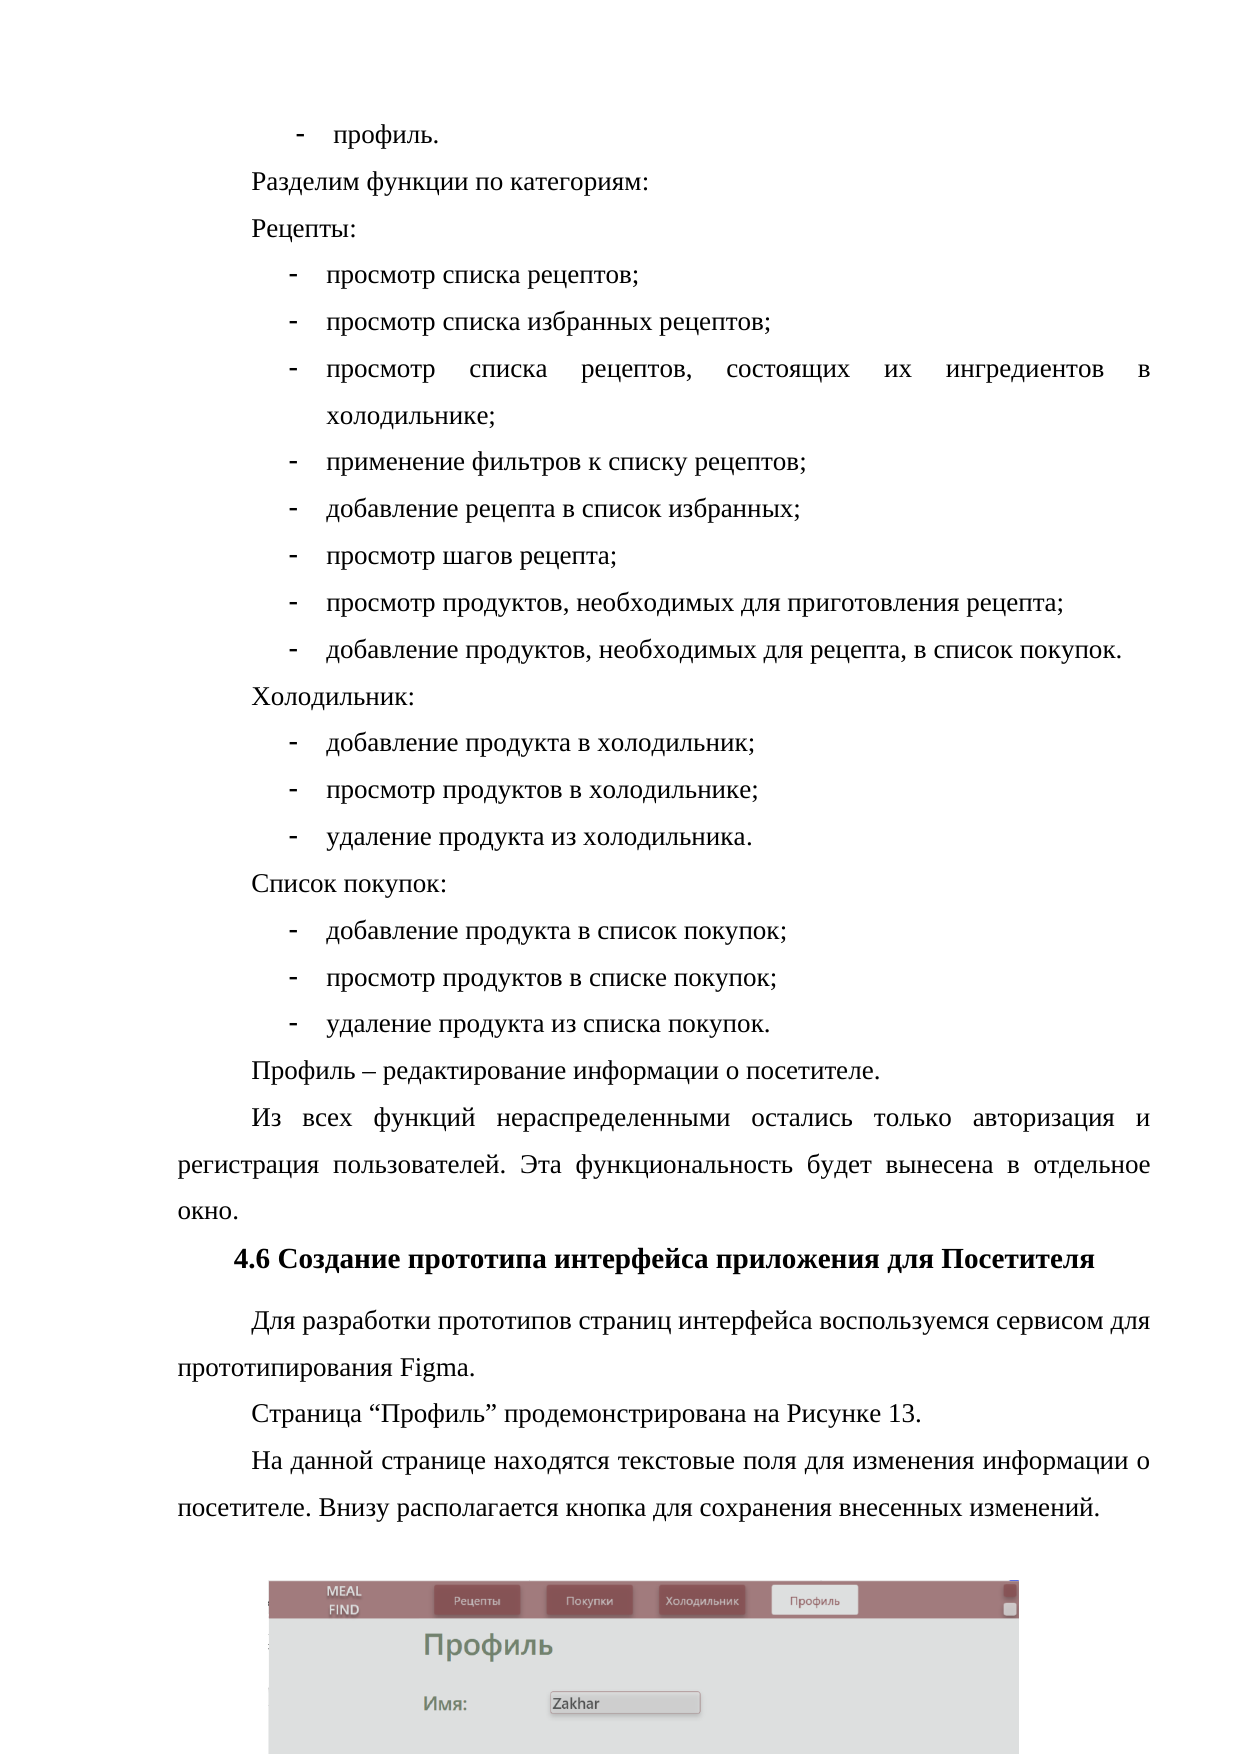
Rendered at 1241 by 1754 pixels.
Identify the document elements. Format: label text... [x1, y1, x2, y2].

list добавление продуктов, необходимых для рецепта, в список покупок. [288, 633, 1152, 664]
list просмотр списка рецептов; [288, 258, 1152, 289]
list удаление продукта из холодильника. [288, 820, 1152, 852]
text Разделим функции по категориям: [177, 165, 1152, 196]
subtitle 4.6 Создание прототипа интерфейса приложения для Посетителя [177, 1241, 1152, 1275]
list добавление продукта в список покупок; [288, 914, 1152, 945]
text Для разработки прототипов страниц интерфейса воспользуемся сервисом для прототипирования Figma. [177, 1304, 1152, 1382]
text Список покупок: [177, 867, 1152, 898]
text Рецепты: [177, 212, 1152, 243]
text Холодильник: [177, 680, 1152, 711]
list просмотр продуктов, необходимых для приготовления рецепта; [288, 586, 1152, 617]
list просмотр продуктов в холодильнике; [288, 773, 1152, 805]
list добавление продукта в холодильник; [288, 727, 1152, 758]
list профиль. [296, 118, 1152, 149]
list добавление рецепта в список избранных; [288, 492, 1152, 524]
list просмотр списка рецептов, состоящих их ингредиентов в холодильнике; [288, 352, 1152, 430]
list применение фильтров к списку рецептов; [288, 446, 1152, 477]
text Страница “Профиль” продемонстрирована на Рисунке 13. [177, 1397, 1152, 1428]
list удаление продукта из списка покупок. [288, 1008, 1152, 1039]
text На данной странице находятся текстовые поля для изменения информации о посетителе. Внизу располагается кнопка для сохранения внесенных изменений. [177, 1444, 1152, 1522]
list просмотр списка избранных рецептов; [288, 305, 1152, 336]
list просмотр шагов рецепта; [288, 539, 1152, 571]
text Из всех функций нераспределенными остались только авторизация и регистрация пользователей. Эта функциональность будет вынесена в отдельное окно. [177, 1101, 1152, 1226]
picture [268, 1580, 1019, 1754]
text Профиль – редактирование информации о посетителе. [177, 1054, 1152, 1086]
list просмотр продуктов в списке покупок; [288, 961, 1152, 992]
